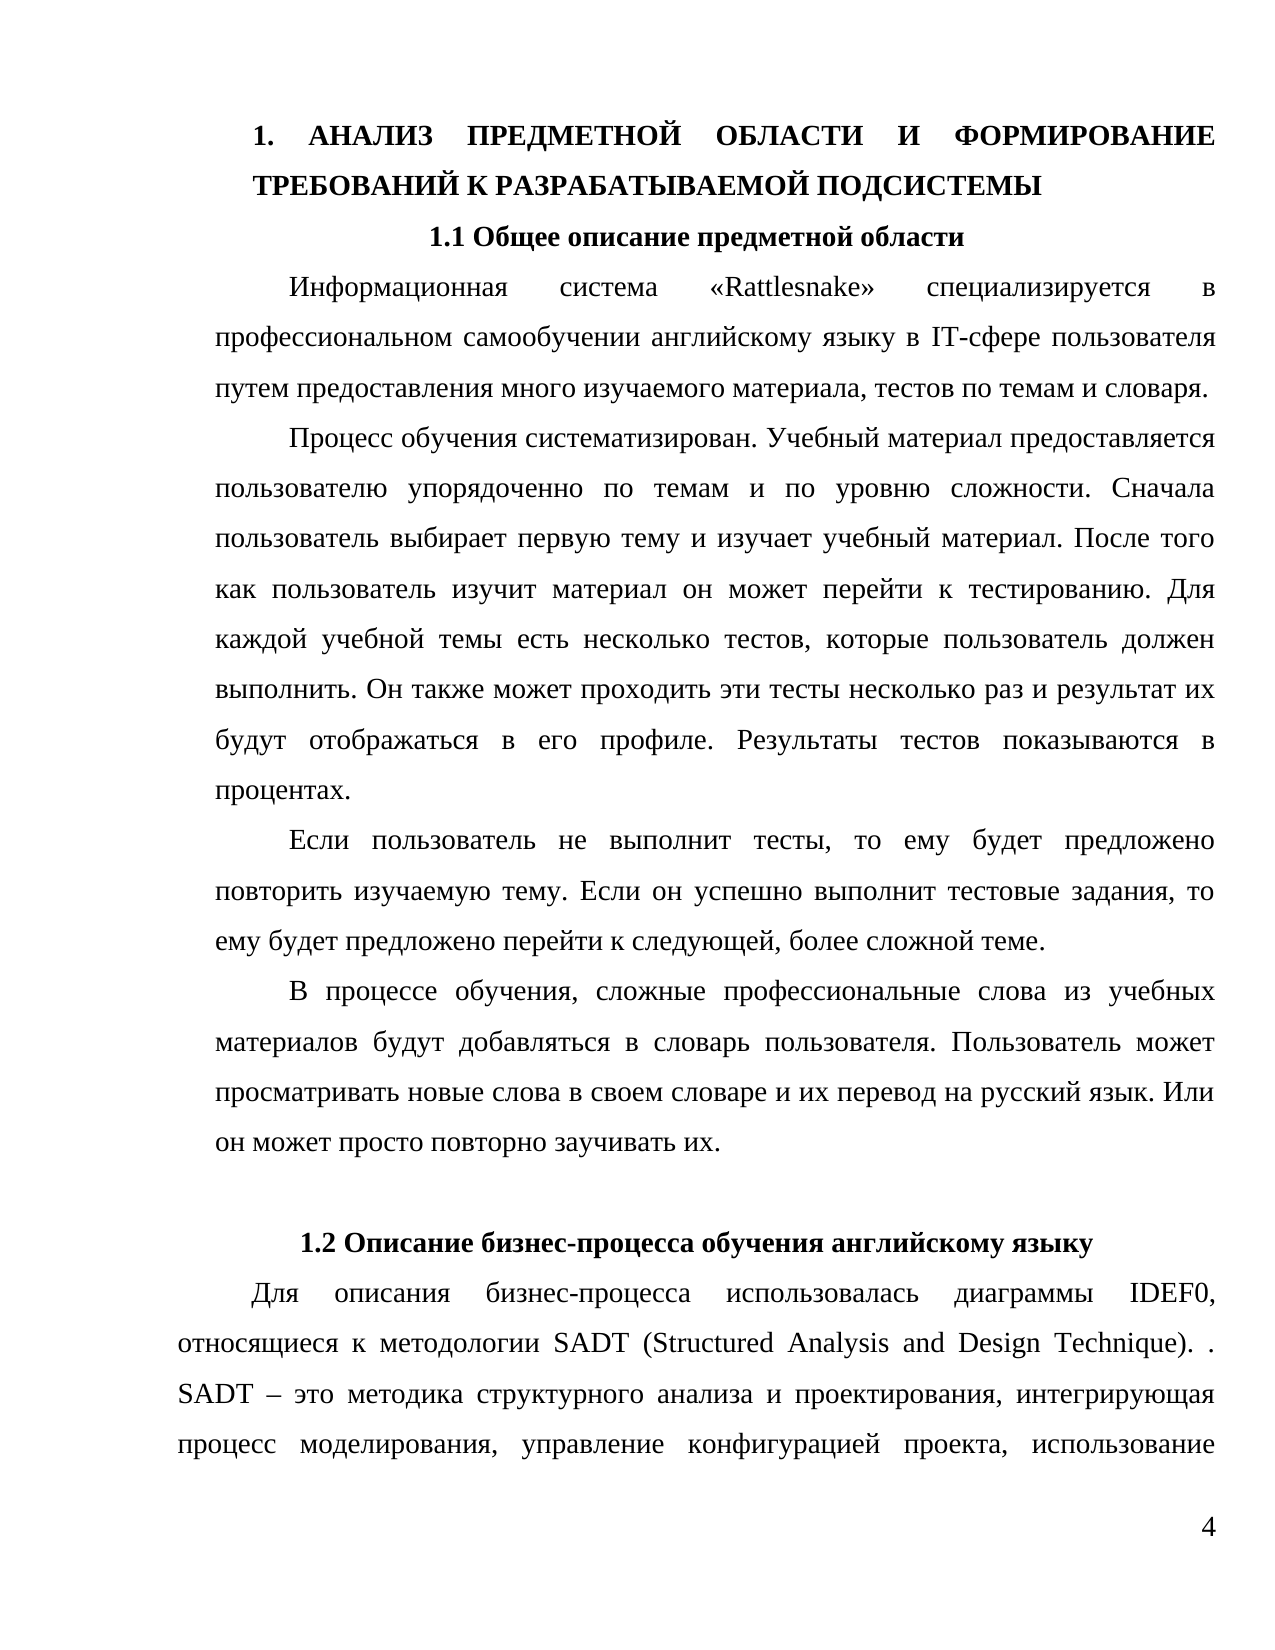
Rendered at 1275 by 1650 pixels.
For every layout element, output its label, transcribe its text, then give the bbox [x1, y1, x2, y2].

text Процесс обучения систематизирован. Учебный материал предоставляется пользователю упорядоченно по темам и по уровню сложности. Сначала пользователь выбирает первую тему и изучает учебный материал. После того как пользователь изучит материал он может перейти к тестированию. Для каждой учебной темы есть несколько тестов, которые пользователь должен выполнить. Он также может проходить эти тесты несколько раз и результат их будут отображаться в его профиле. Результаты тестов показываются в процентах. [215, 420, 1216, 806]
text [177, 1275, 1216, 1460]
text Если пользователь не выполнит тесты, то ему будет предложено повторить изучаемую тему. Если он успешно выполнит тестовые задания, то ему будет предложено перейти к следующей, более сложной теме. [215, 822, 1216, 957]
text Информационная система «Rattlesnake» специализируется в профессиональном самообучении английскому языку в IT-сфере пользователя путем предоставления много изучаемого материала, тестов по темам и словаря. [215, 269, 1216, 403]
subtitle 1.2 Описание бизнес-процесса обучения английскому языку [177, 1225, 1216, 1258]
text В процессе обучения, сложные профессиональные слова из учебных материалов будут добавляться в словарь пользователя. Пользователь может просматривать новые слова в своем словаре и их перевод на русский язык. Или он может просто повторно заучивать их. [215, 973, 1216, 1158]
subtitle 1. анализ предметной области и ФОРМИРОВАНИЕ требованиЙ к разрабатываемой подсистемы [252, 118, 1216, 202]
subtitle 1.1 Общее описание предметной области [177, 219, 1216, 252]
